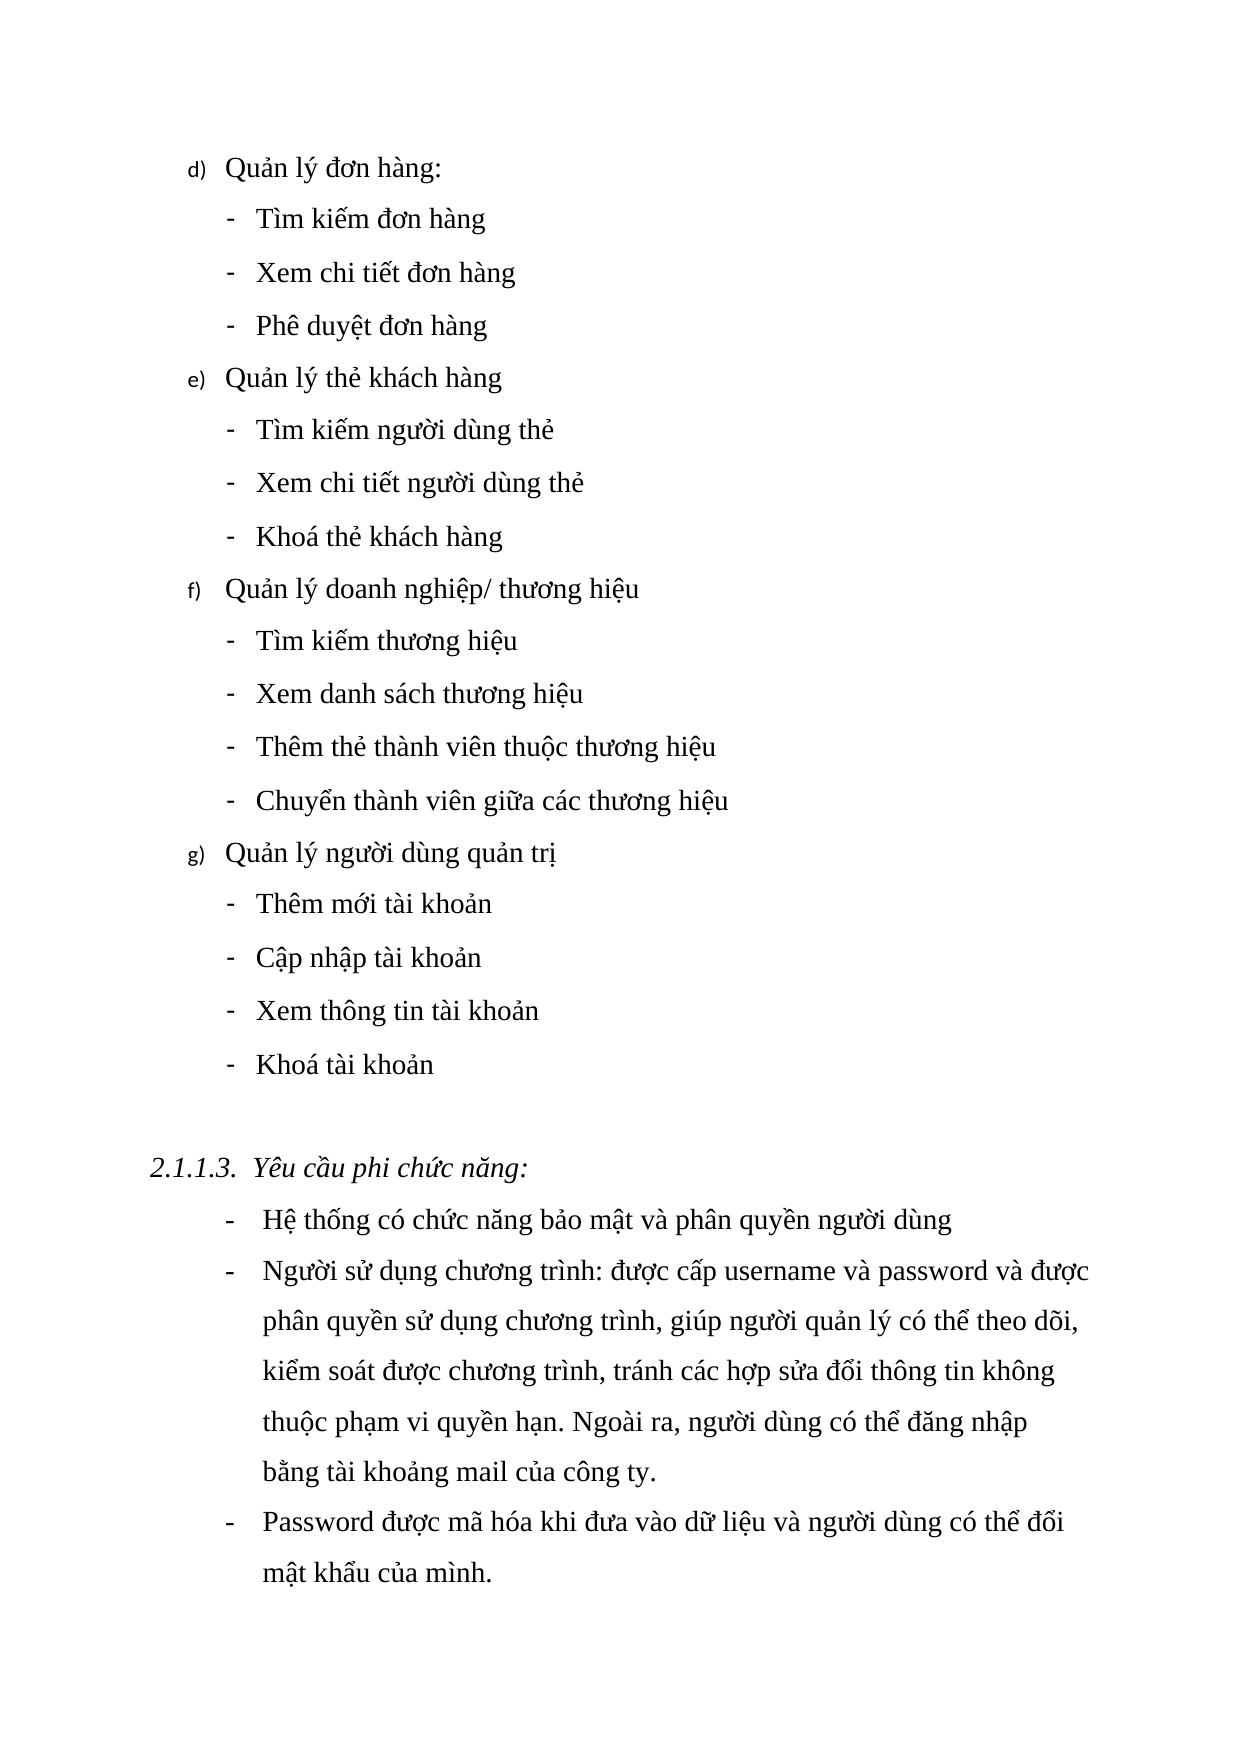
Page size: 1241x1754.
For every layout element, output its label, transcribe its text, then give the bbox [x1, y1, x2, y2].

list Chuyển thành viên giữa các thương hiệu [226, 782, 1090, 817]
list Xem chi tiết đơn hàng [226, 254, 1090, 289]
list Người sử dụng chương trình: được cấp username và password và được phân quyền sử dụng chương trình, giúp người quản lý có thể theo dõi, kiểm soát được chương trình, tránh các hợp sửa đổi thông tin không thuộc phạm vi quyền hạn. Ngoài ra, người dùng có thể đăng nhập bằng tài khoảng mail của công ty. [225, 1253, 1090, 1488]
list Khoá thẻ khách hàng [226, 518, 1090, 553]
list Hệ thống có chức năng bảo mật và phân quyền người dùng [225, 1202, 1090, 1236]
list Phê duyệt đơn hàng [226, 307, 1090, 343]
list Quản lý thẻ khách hàng [187, 361, 1090, 394]
list Password được mã hóa khi đưa vào dữ liệu và người dùng có thể đổi mật khẩu của mình. [225, 1504, 1090, 1588]
list Quản lý đơn hàng: [187, 150, 1090, 183]
list Tìm kiếm đơn hàng [226, 200, 1090, 236]
list Thêm mới tài khoản [226, 886, 1090, 921]
list Tìm kiếm người dùng thẻ [226, 411, 1090, 447]
list Xem thông tin tài khoản [226, 992, 1090, 1028]
list Xem danh sách thương hiệu [226, 675, 1090, 711]
list Thêm thẻ thành viên thuộc thương hiệu [226, 728, 1090, 764]
list Quản lý doanh nghiệp/ thương hiệu [187, 571, 1090, 605]
list Tìm kiếm thương hiệu [226, 622, 1090, 657]
list Cập nhập tài khoản [226, 939, 1090, 975]
list Khoá tài khoản [226, 1046, 1090, 1082]
list Xem chi tiết người dùng thẻ [226, 464, 1090, 500]
text 2.1.1.3. Yêu cầu phi chức năng: [150, 1150, 1090, 1183]
list Quản lý người dùng quản trị [187, 835, 1090, 869]
